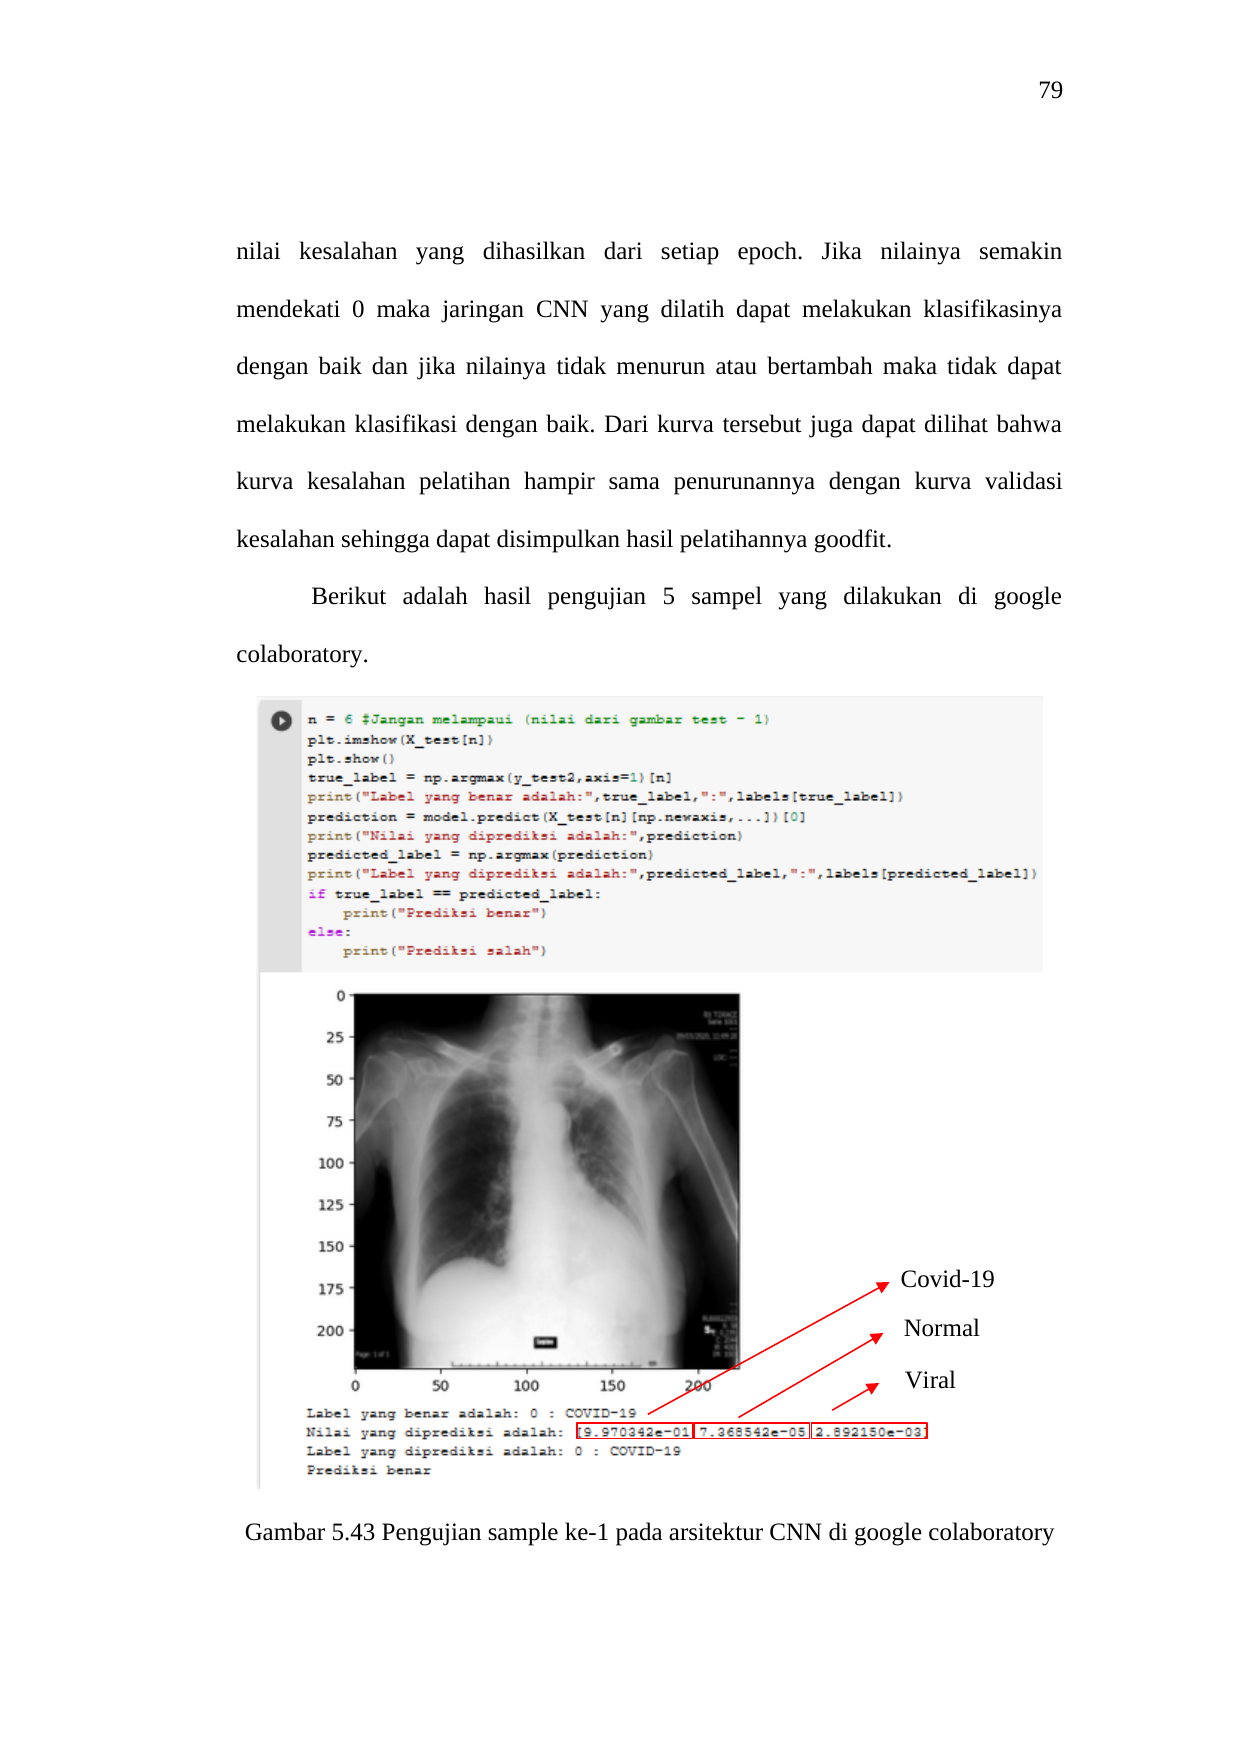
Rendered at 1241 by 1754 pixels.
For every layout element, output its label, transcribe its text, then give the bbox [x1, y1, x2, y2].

picture [256, 696, 1043, 1489]
text Berikut adalah hasil pengujian 5 sampel yang dilakukan di google colaboratory. [236, 581, 1063, 667]
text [236, 236, 1063, 552]
